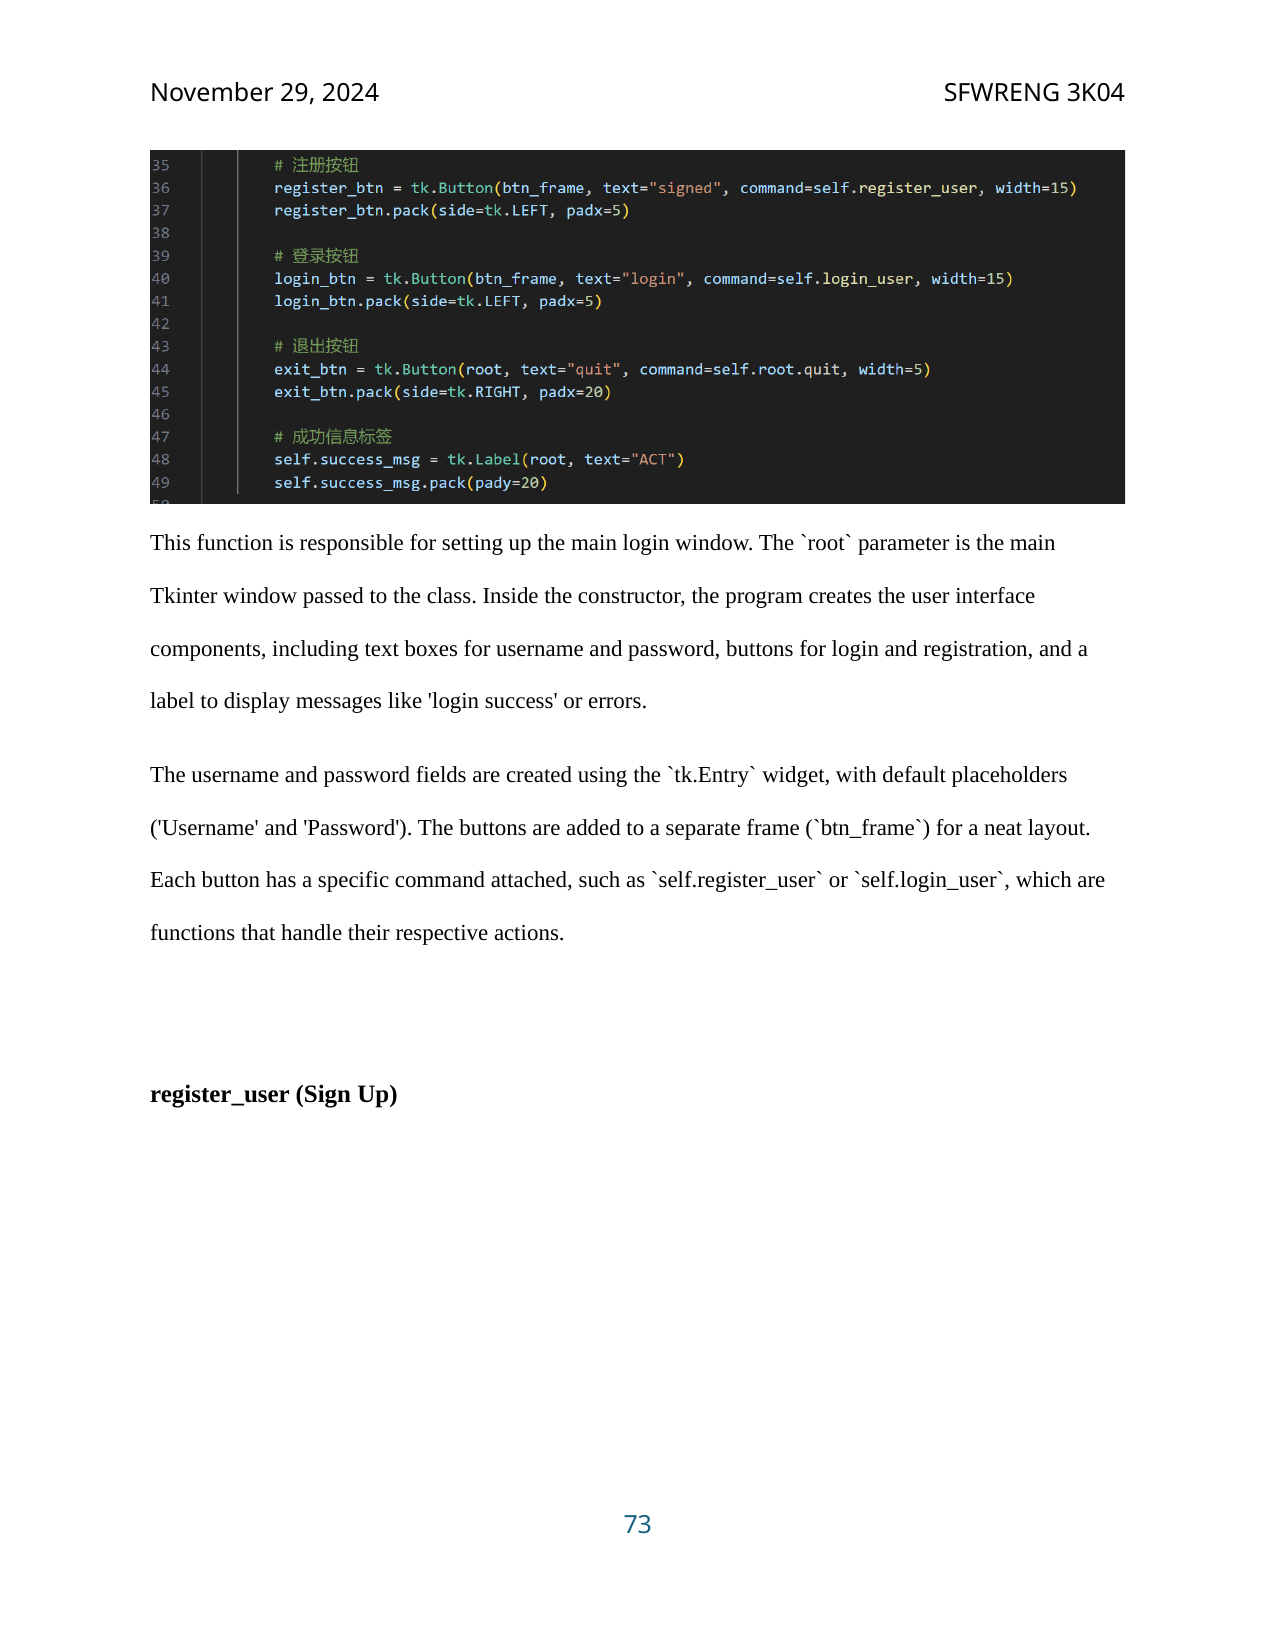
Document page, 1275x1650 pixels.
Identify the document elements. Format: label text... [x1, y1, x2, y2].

text This function is responsible for setting up the main login window. The `root` parameter is the main Tkinter window passed to the class. Inside the constructor, the program creates the user interface components, including text boxes for username and password, buttons for login and registration, and a label to display messages like 'login success' or errors. [150, 504, 1125, 714]
picture [150, 150, 1125, 504]
text register_user (Sign Up) [150, 1079, 1125, 1108]
text The username and password fields are created using the `tk.Entry` widget, with default placeholders ('Username' and 'Password'). The buttons are added to a separate frame (`btn_frame`) for a neat layout. Each button has a specific command attached, such as `self.register_user` or `self.login_user`, which are functions that handle their respective actions. [150, 761, 1125, 946]
